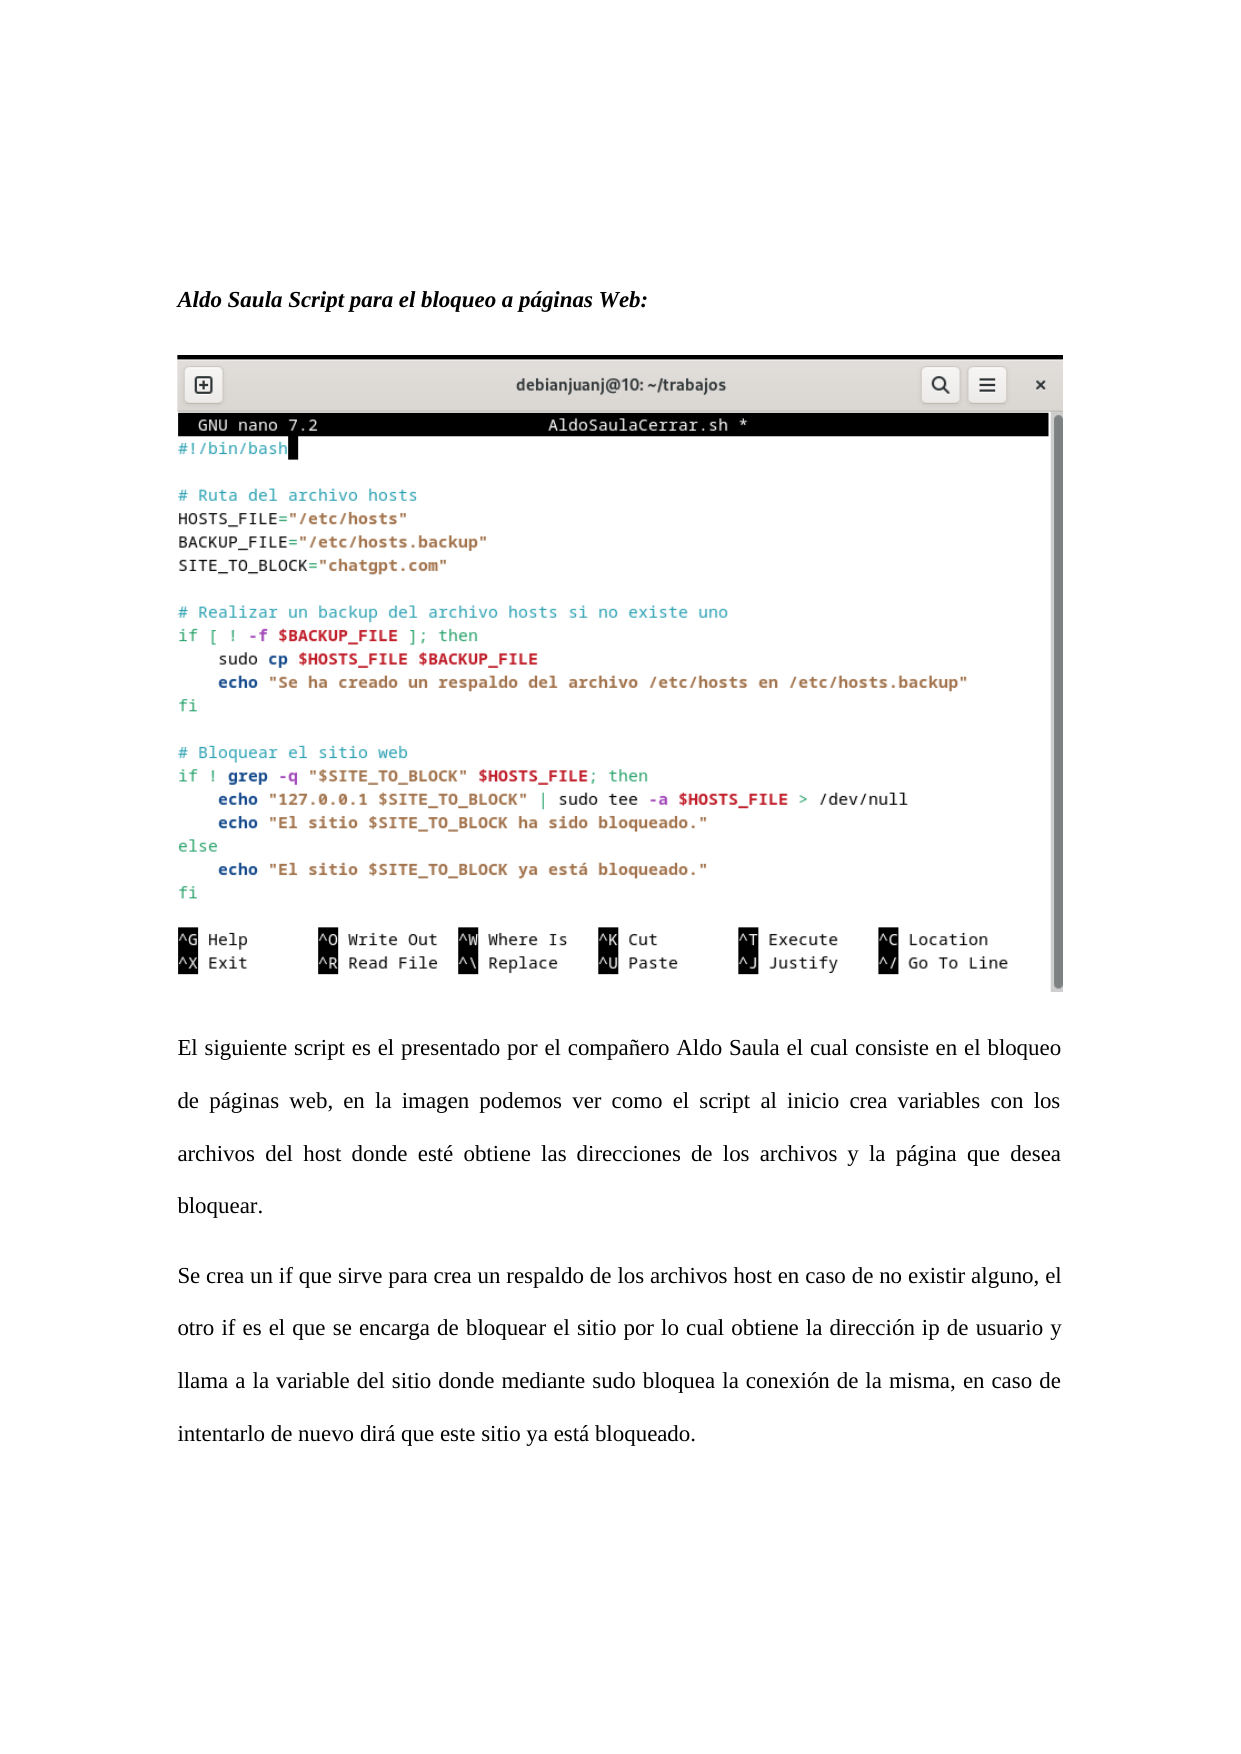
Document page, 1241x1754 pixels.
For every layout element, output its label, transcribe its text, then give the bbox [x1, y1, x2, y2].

text Aldo Saula Script para el bloqueo a páginas Web: [177, 286, 1063, 313]
text El siguiente script es el presentado por el compañero Aldo Saula el cual consiste en el bloqueo de páginas web, en la imagen podemos ver como el script al inicio crea variables con los archivos del host donde esté obtiene las direcciones de los archivos y la página que desea bloquear. [177, 1034, 1063, 1219]
picture [177, 355, 1063, 992]
text Se crea un if que sirve para crea un respaldo de los archivos host en caso de no existir alguno, el otro if es el que se encarga de bloquear el sitio por lo cual obtiene la dirección ip de usuario y llama a la variable del sitio donde mediante sudo bloquea la conexión de la misma, en caso de intentarlo de nuevo dirá que este sitio ya está bloqueado. [177, 1262, 1063, 1446]
